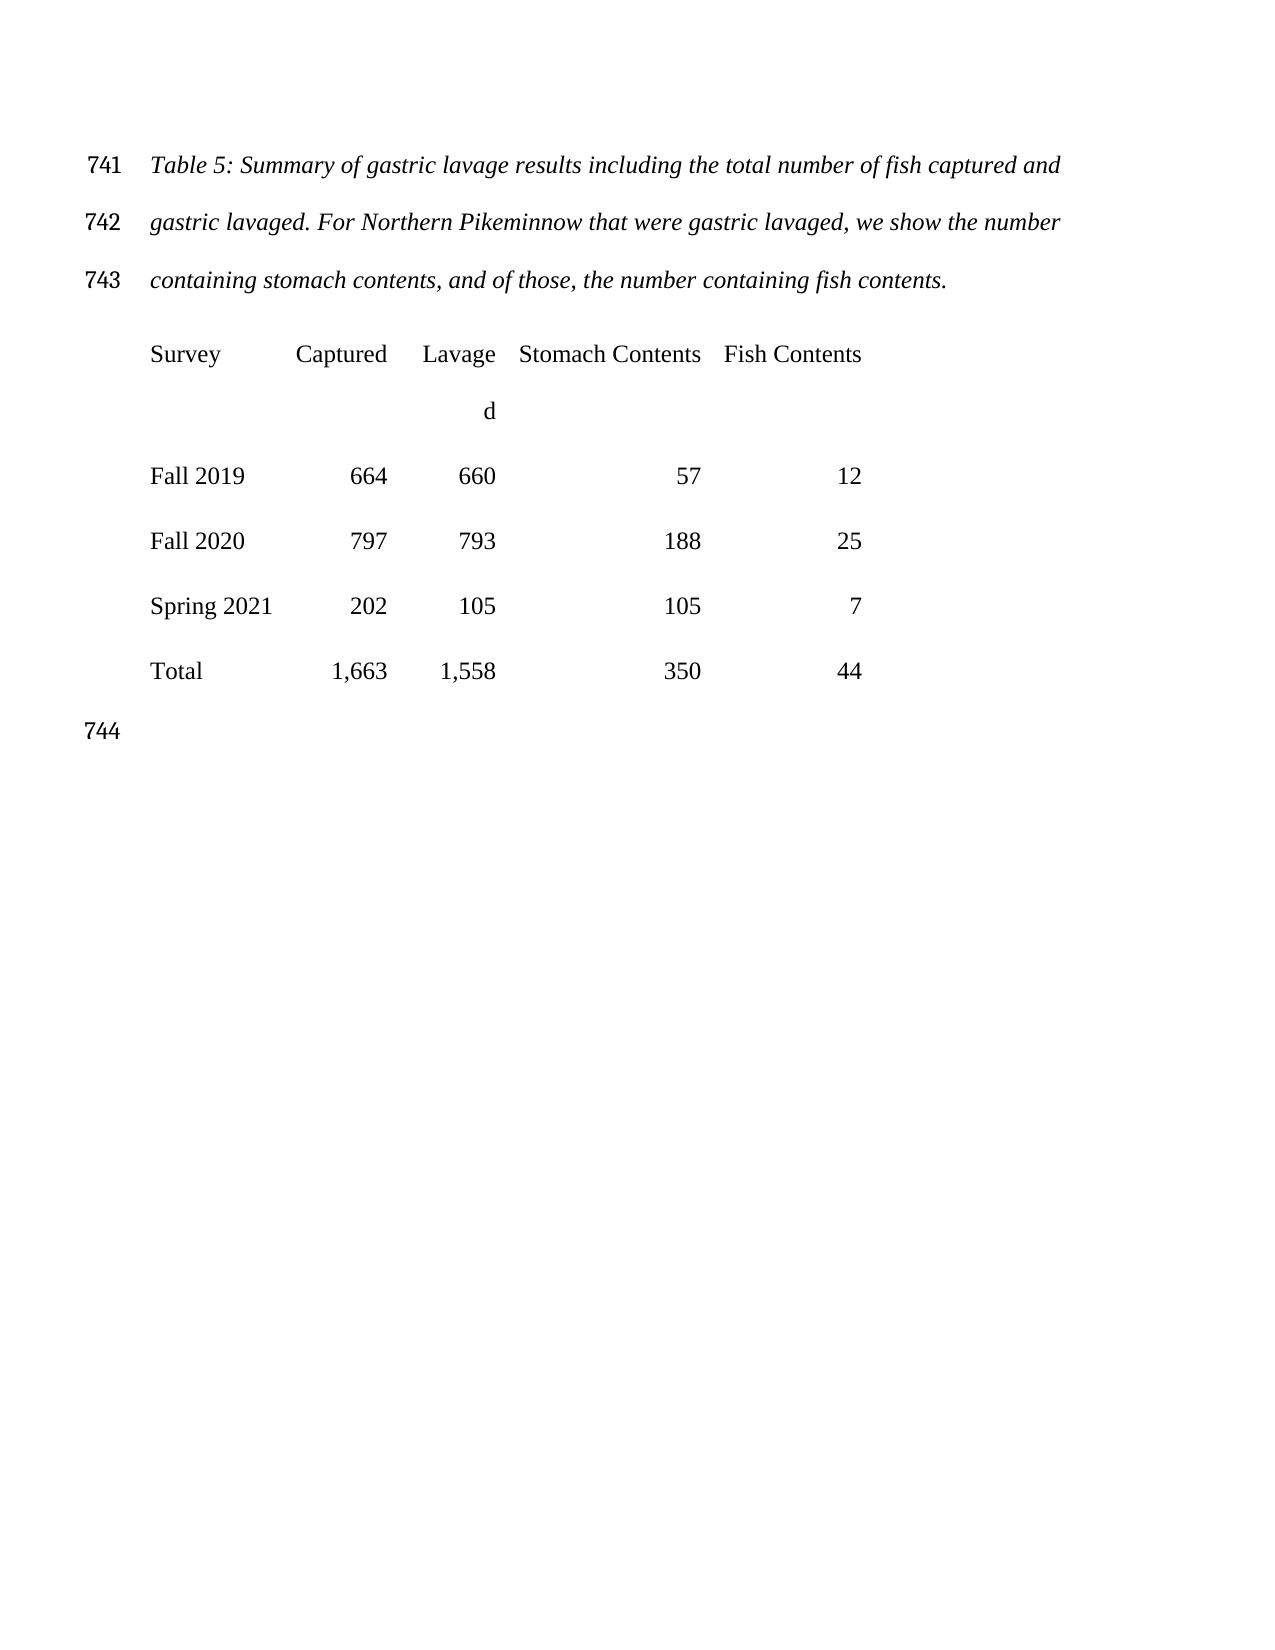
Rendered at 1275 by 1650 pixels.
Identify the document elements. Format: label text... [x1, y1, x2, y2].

table_cell 202 [284, 587, 398, 652]
table_cell 797 [284, 522, 398, 587]
table_cell 660 [399, 458, 507, 522]
table_cell 105 [399, 587, 507, 652]
table_cell Spring 2021 [139, 587, 284, 652]
table_cell Fall 2019 [139, 458, 284, 522]
table_header Fish Contents [712, 335, 873, 457]
table_header Captured [284, 335, 398, 457]
text Table 5: Summary of gastric lavage results including the total number of fish captured and gastric lavaged. For Northern Pikeminnow that were gastric lavaged, we show the number containing stomach contents, and of those, the number containing fish contents. [150, 150, 1125, 294]
table_cell 1,558 [399, 652, 507, 717]
table_cell 793 [399, 522, 507, 587]
table_cell 188 [507, 522, 712, 587]
table_cell 12 [712, 458, 873, 522]
table_cell Total [139, 652, 284, 717]
table_cell 105 [507, 587, 712, 652]
table_cell 57 [507, 458, 712, 522]
table_header Stomach Contents [507, 335, 712, 457]
table_cell Fall 2020 [139, 522, 284, 587]
table_cell 664 [284, 458, 398, 522]
table_cell 350 [507, 652, 712, 717]
table_cell 7 [712, 587, 873, 652]
table_header Lavaged [399, 335, 507, 457]
table_cell 25 [712, 522, 873, 587]
table_header Survey [139, 335, 284, 457]
table_cell 1,663 [284, 652, 398, 717]
table_cell 44 [712, 652, 873, 717]
